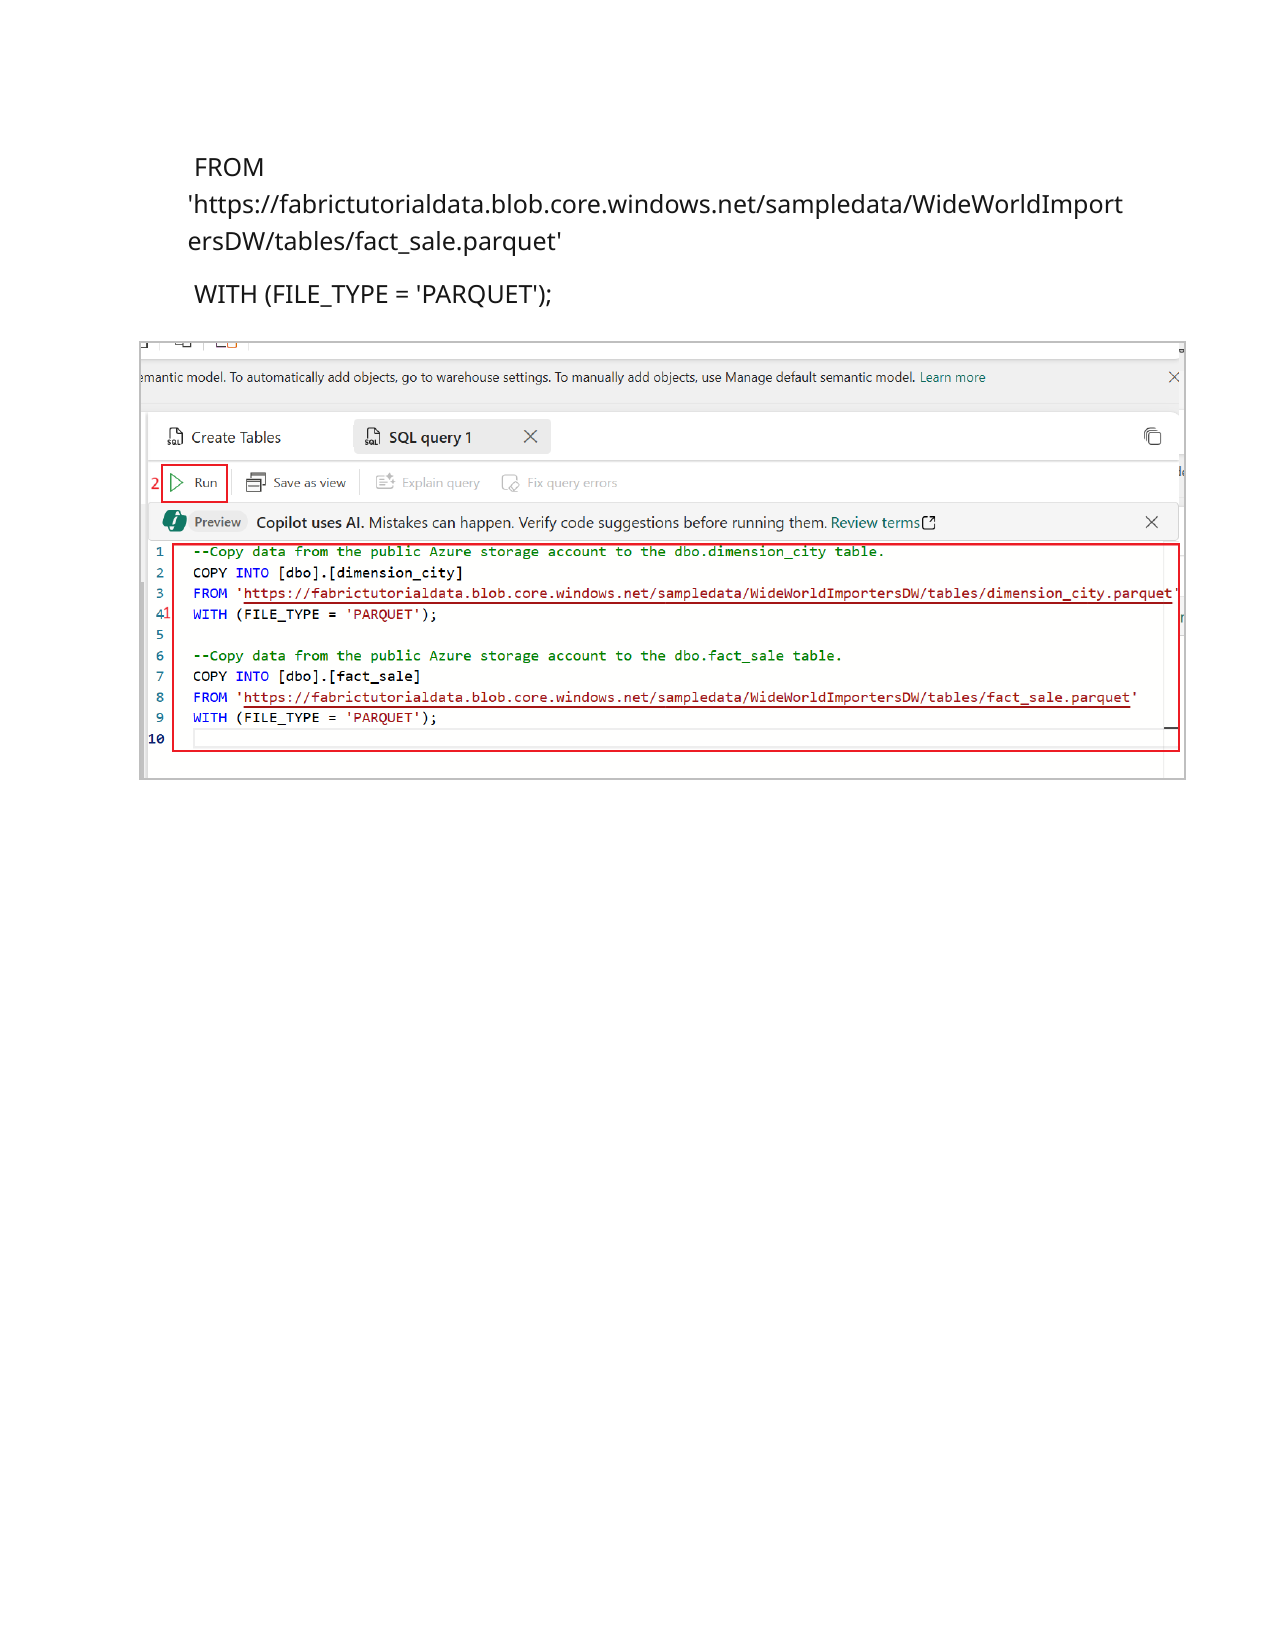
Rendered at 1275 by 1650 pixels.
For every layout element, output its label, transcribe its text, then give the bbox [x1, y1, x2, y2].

text FROM 'https://fabrictutorialdata.blob.core.windows.net/sampledata/WideWorldImportersDW/tables/fact_sale.parquet' [187, 150, 1125, 258]
picture [141, 343, 1184, 778]
text WITH (FILE_TYPE = 'PARQUET'); [187, 277, 1125, 311]
